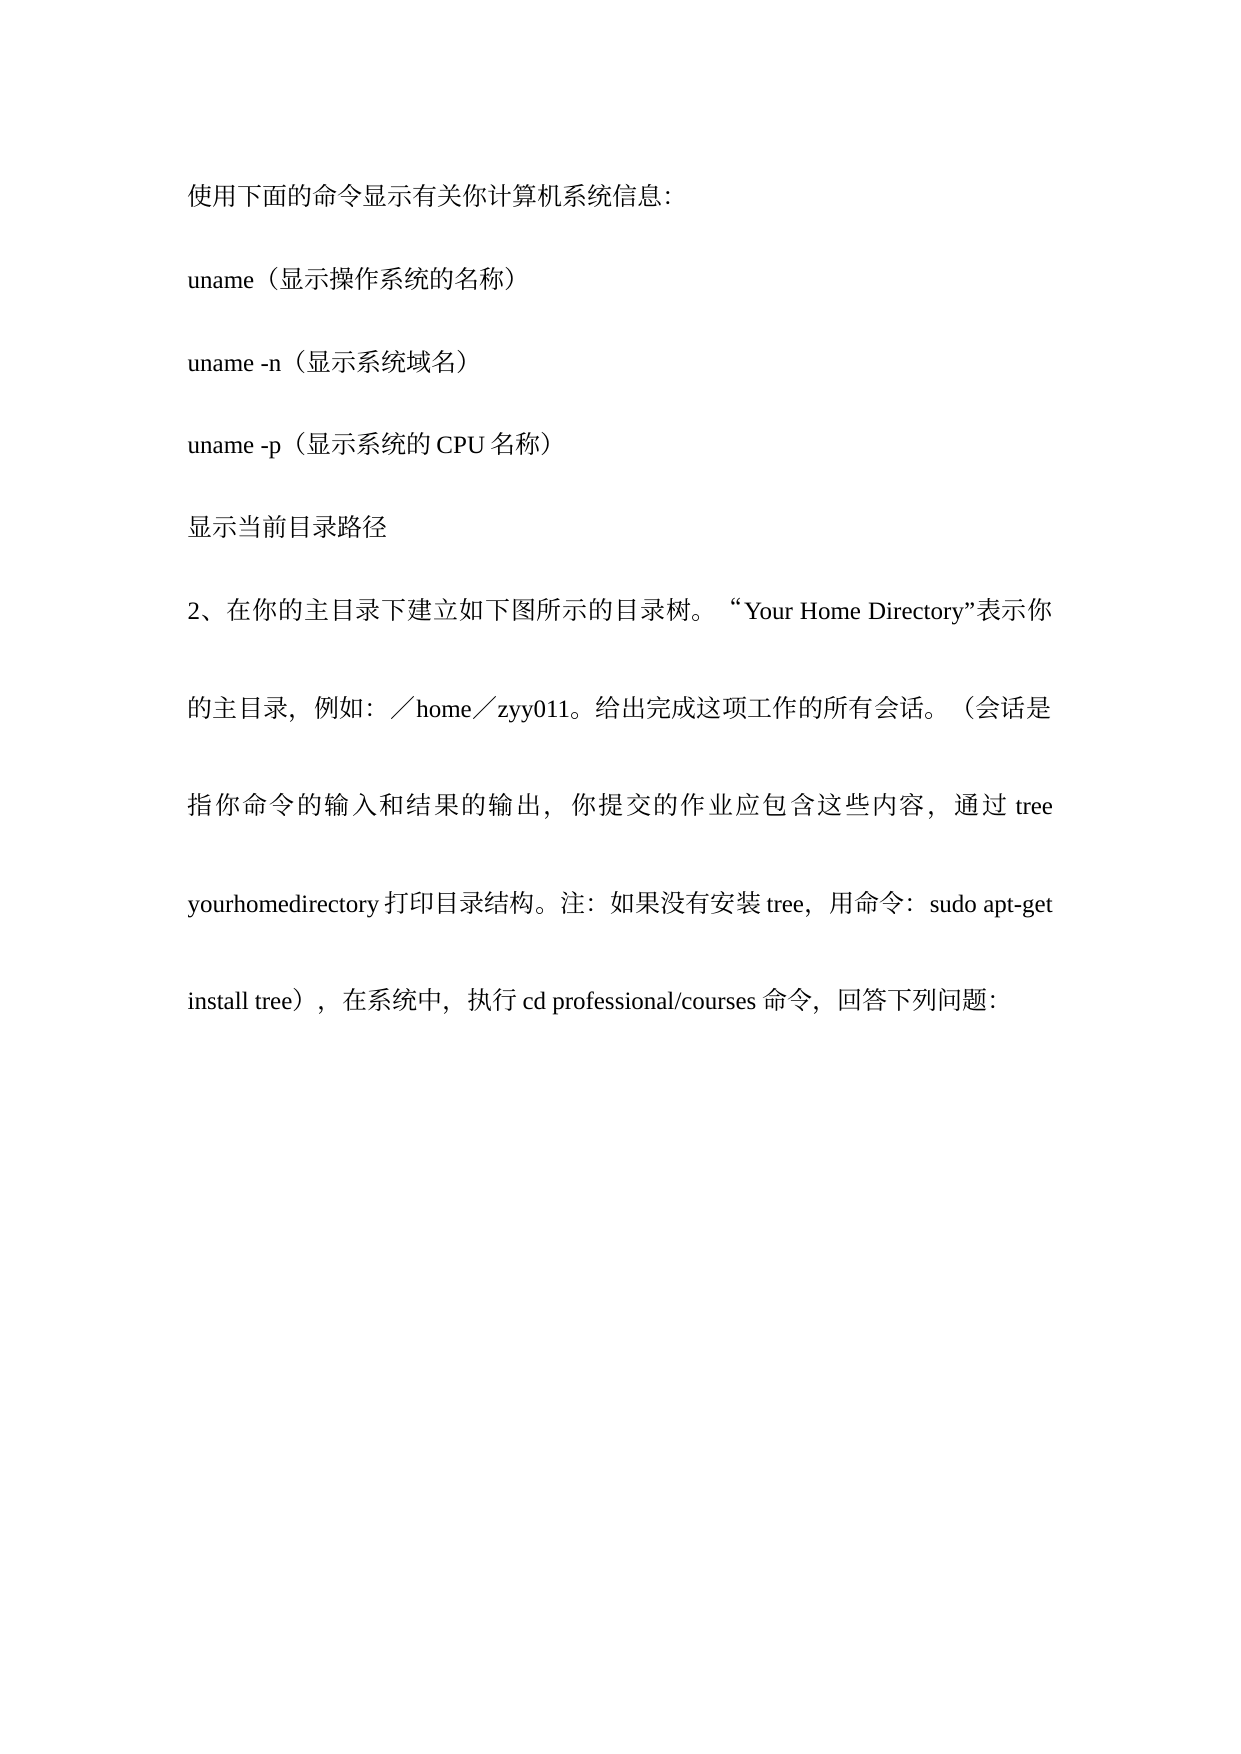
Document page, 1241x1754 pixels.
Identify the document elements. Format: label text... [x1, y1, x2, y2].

text uname -p（显示系统的CPU名称） [187, 411, 1053, 476]
text uname（显示操作系统的名称） [187, 245, 1053, 310]
text 使用下面的命令显示有关你计算机系统信息： [187, 162, 1053, 227]
text uname -n（显示系统域名） [187, 328, 1053, 393]
text 2、在你的主目录下建立如下图所示的目录树。“Your Home Directory”表示你的主目录，例如：／home／zyy011。给出完成这项工作的所有会话。（会话是指你命令的输入和结果的输出，你提交的作业应包含这些内容，通过tree yourhomedirectory打印目录结构。注：如果没有安装tree，用命令：sudo apt-get install tree），在系统中，执行cd professional/courses 命令，回答下列问题： [187, 577, 1053, 1032]
text 显示当前目录路径 [187, 494, 1053, 559]
